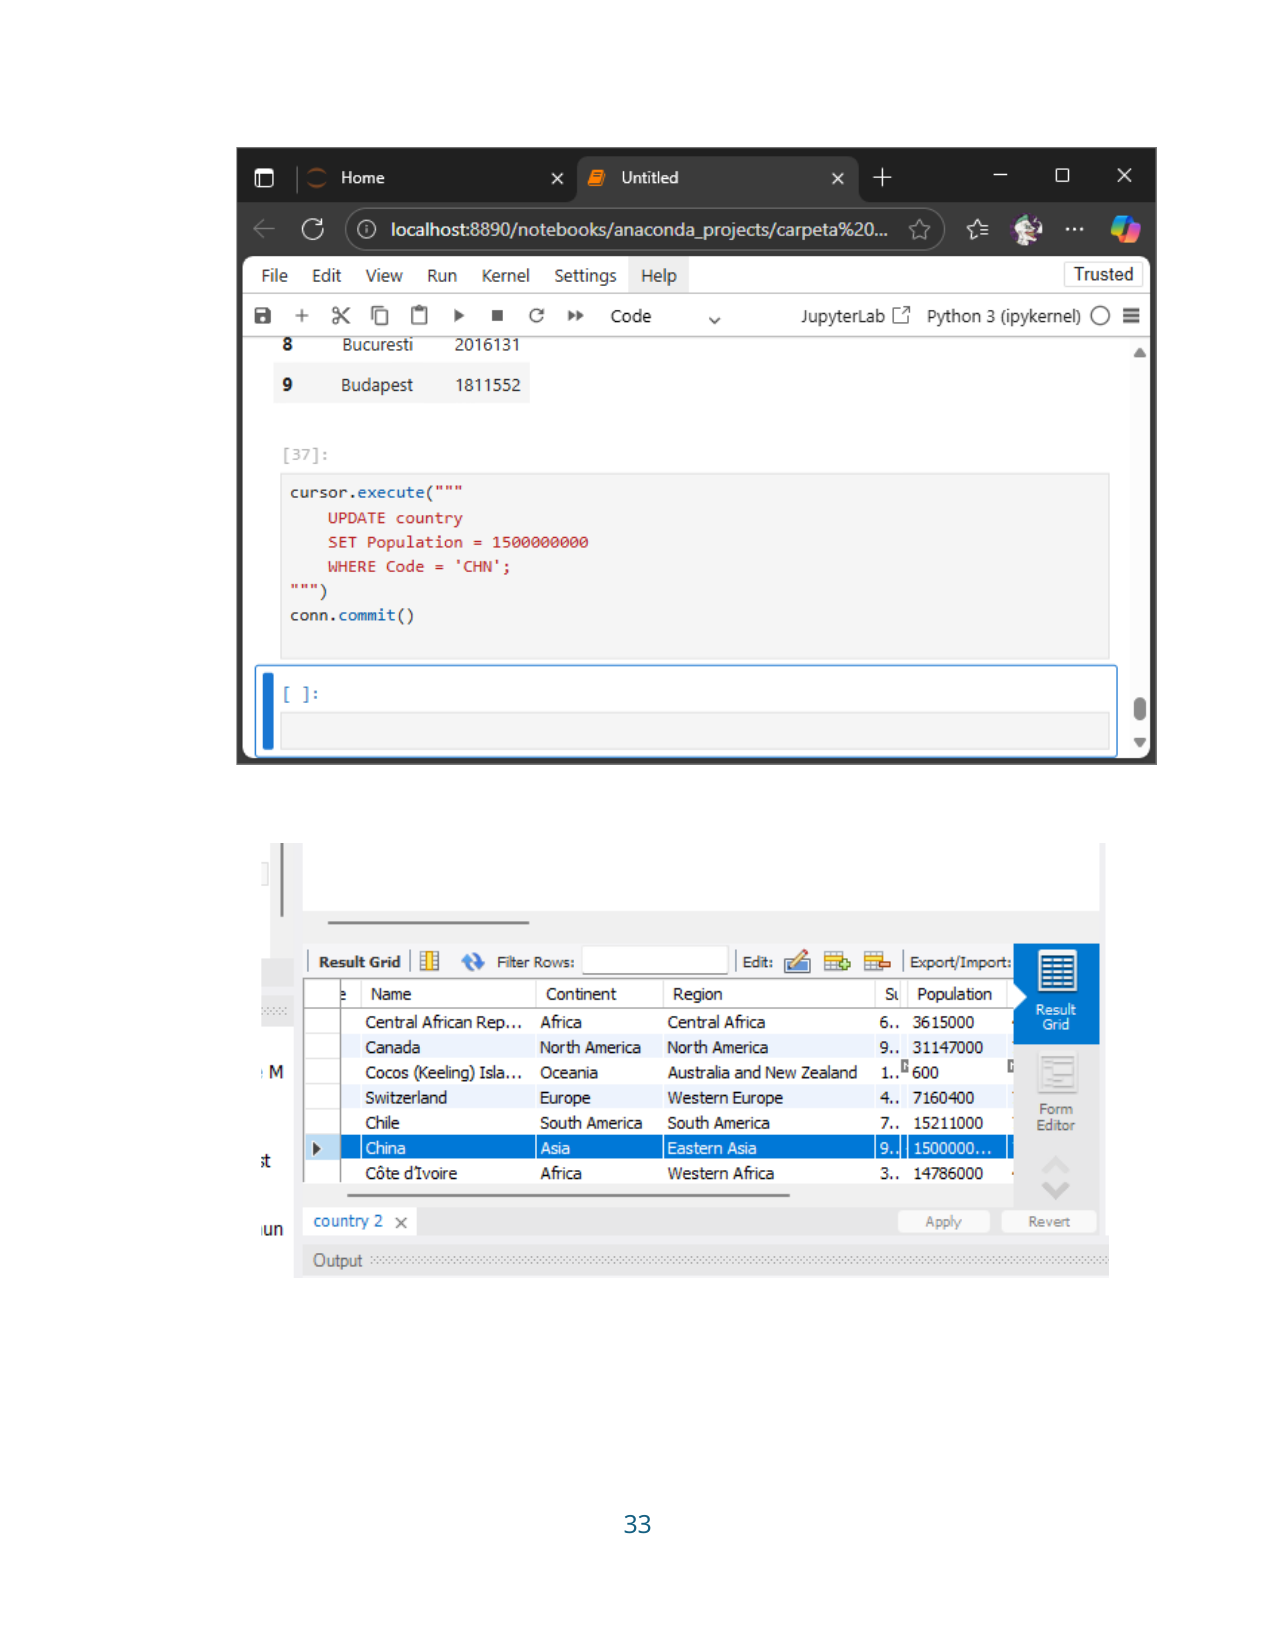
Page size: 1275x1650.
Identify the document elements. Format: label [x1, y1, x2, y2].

picture [236, 147, 1157, 765]
picture [261, 843, 1109, 1278]
